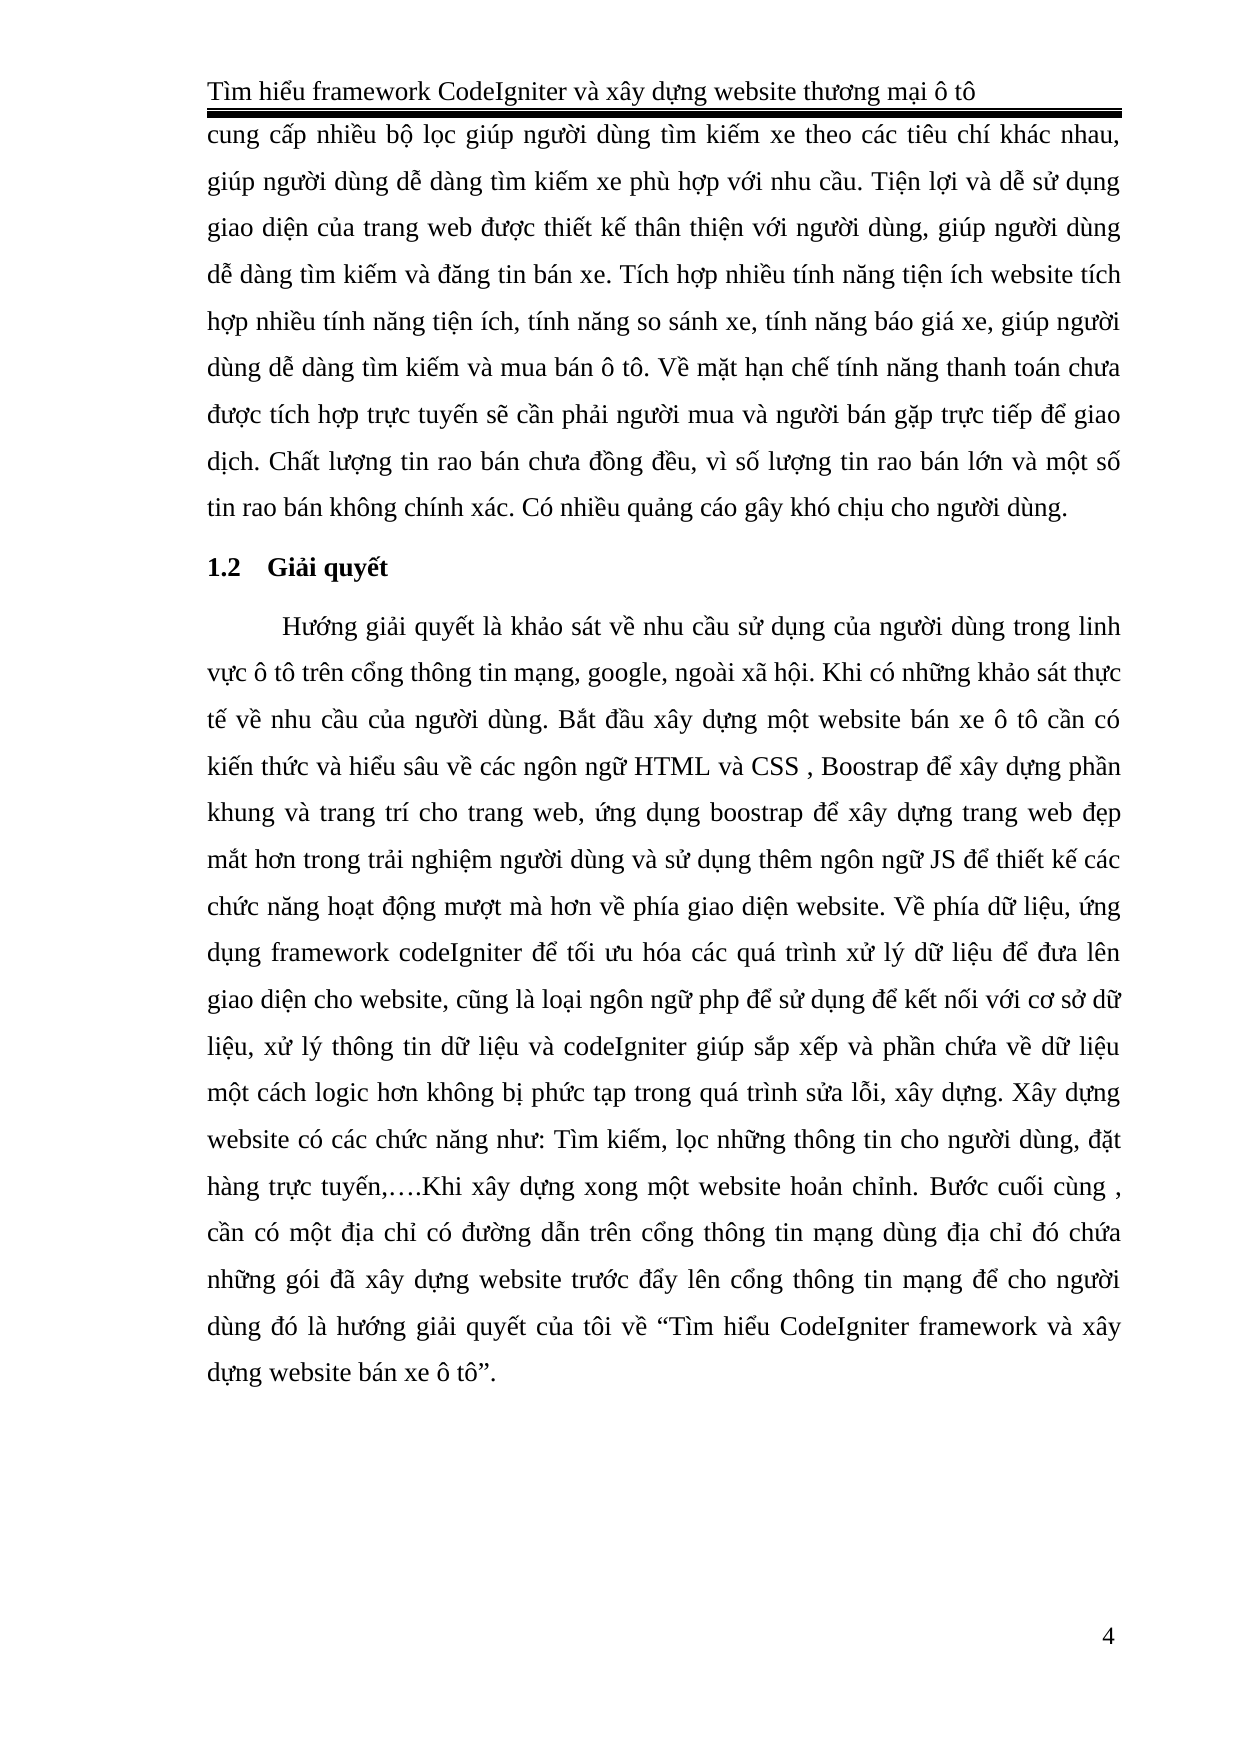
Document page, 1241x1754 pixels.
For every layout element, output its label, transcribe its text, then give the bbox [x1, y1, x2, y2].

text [207, 118, 1122, 523]
subtitle Giải quyết [207, 551, 1122, 582]
text Hướng giải quyết là khảo sát về nhu cầu sử dụng của người dùng trong linh vực ô tô trên cổng thông tin mạng, google, ngoài xã hội. Khi có những khảo sát thực tế về nhu cầu của người dùng. Bắt đầu xây dựng một website bán xe ô tô cần có kiến thức và hiểu sâu về các ngôn ngữ HTML và CSS , Boostrap để xây dựng phần khung và trang trí cho trang web, ứng dụng boostrap để xây dựng trang web đẹp mắt hơn trong trải nghiệm người dùng và sử dụng thêm ngôn ngữ JS để thiết kế các chức năng hoạt động mượt mà hơn về phía giao diện website. Về phía dữ liệu, ứng dụng framework codeIgniter để tối ưu hóa các quá trình xử lý dữ liệu để đưa lên giao diện cho website, cũng là loại ngôn ngữ php để sử dụng để kết nối với cơ sở dữ liệu, xử lý thông tin dữ liệu và codeIgniter giúp sắp xếp và phần chứa về dữ liệu một cách logic hơn không bị phức tạp trong quá trình sửa lỗi, xây dựng. Xây dựng website có các chức năng như: Tìm kiếm, lọc những thông tin cho người dùng, đặt hàng trực tuyến,….Khi xây dựng xong một website hoản chỉnh. Bước cuối cùng , cần có một địa chỉ có đường dẫn trên cổng thông tin mạng dùng địa chỉ đó chứa những gói đã xây dựng website trước đẩy lên cổng thông tin mạng để cho người dùng đó là hướng giải quyết của tôi về “Tìm hiểu CodeIgniter framework và xây dựng website bán xe ô tô”. [207, 610, 1122, 1388]
